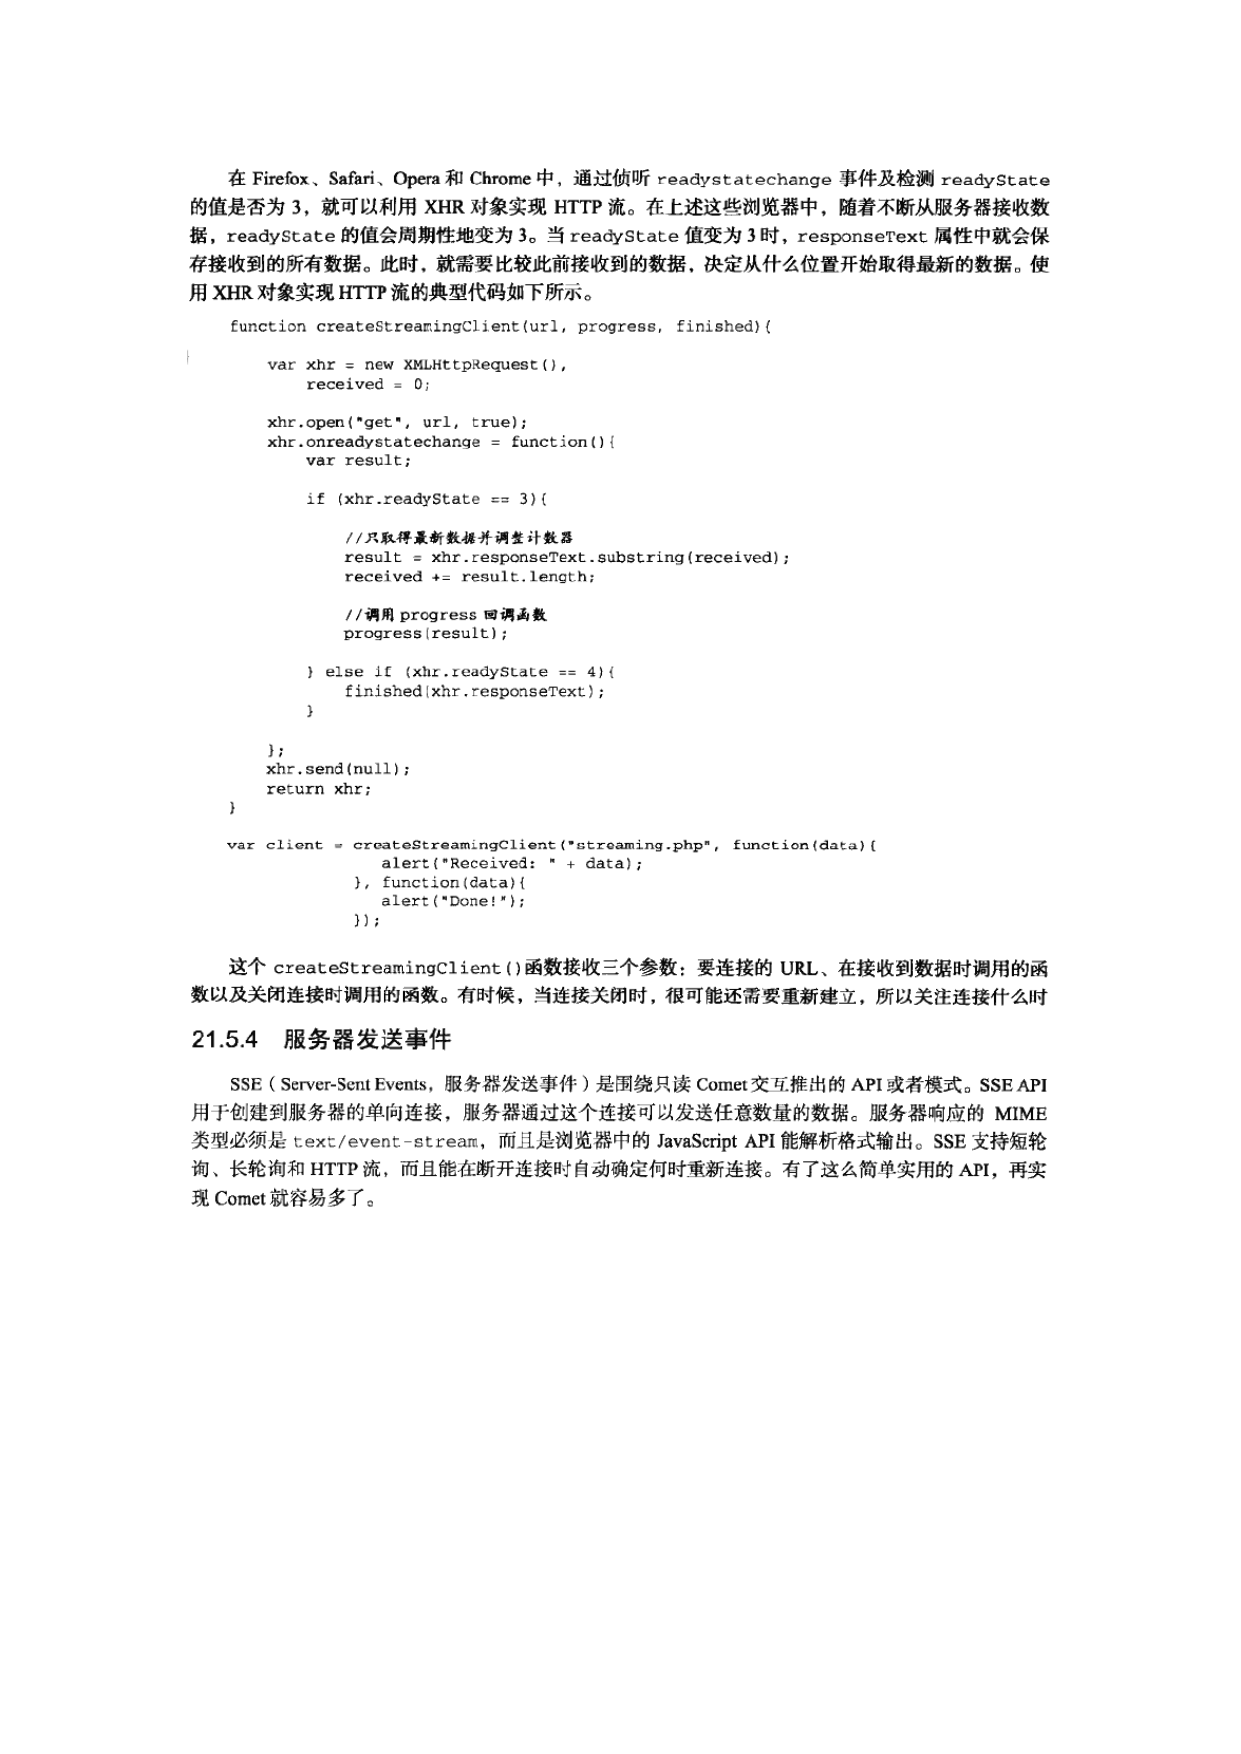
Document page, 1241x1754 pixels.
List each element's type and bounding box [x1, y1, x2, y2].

picture [187, 1022, 1053, 1212]
picture [187, 953, 1053, 1008]
picture [187, 166, 1053, 938]
